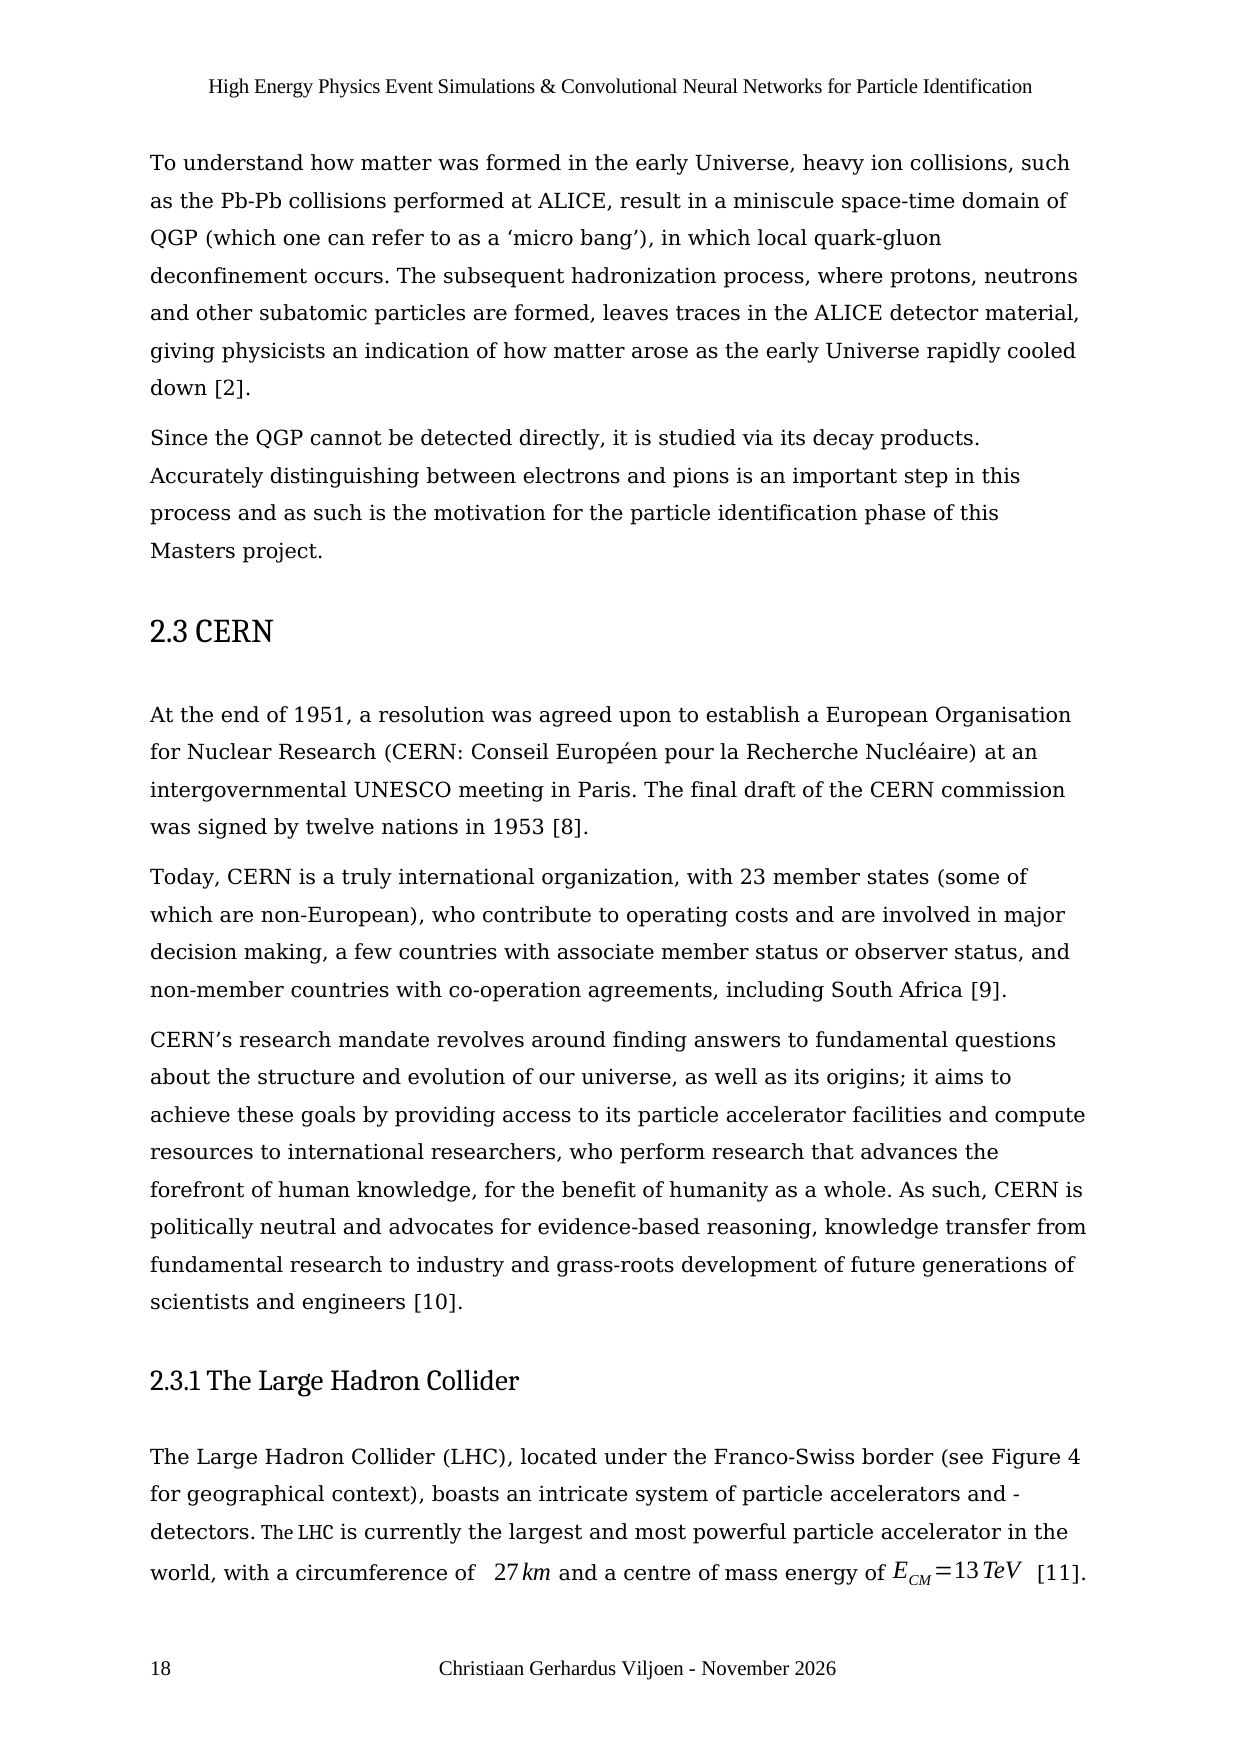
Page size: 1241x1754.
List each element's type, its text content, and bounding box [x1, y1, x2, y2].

subtitle CERN [150, 612, 1090, 651]
subtitle The Large Hadron Collider [150, 1364, 1090, 1398]
text CERN’s research mandate revolves around finding answers to fundamental questions about the structure and evolution of our universe, as well as its origins; it aims to achieve these goals by providing access to its particle accelerator facilities and compute resources to international researchers, who perform research that advances the forefront of human knowledge, for the benefit of humanity as a whole. As such, CERN is politically neutral and advocates for evidence-based reasoning, knowledge transfer from fundamental research to industry and grass-roots development of future generations of scientists and engineers . [150, 1027, 1090, 1314]
text Since the QGP cannot be detected directly, it is studied via its decay products. Accurately distinguishing between electrons and pions is an important step in this process and as such is the motivation for the particle identification phase of this Masters project. [150, 425, 1090, 562]
text Today, CERN is a truly international organization, with 23 member states (some of which are non-European), who contribute to operating costs and are involved in major decision making, a few countries with associate member status or observer status, and non-member countries with co-operation agreements, including South Africa . [150, 864, 1090, 1002]
text At the end of 1951, a resolution was agreed upon to establish a European Organisation for Nuclear Research (CERN: Conseil Européen pour la Recherche Nucléaire) at an intergovernmental UNESCO meeting in Paris. The final draft of the CERN commission was signed by twelve nations in 1953 . [150, 702, 1090, 839]
text The Large Hadron Collider (LHC), located under the Franco-Swiss border (see Figure 4 for geographical context), boasts an intricate system of particle accelerators and -detectors. The LHC is currently the largest and most powerful particle accelerator in the world, with a circumference of and a centre of mass energy of . [150, 1444, 1090, 1588]
text To understand how matter was formed in the early Universe, heavy ion collisions, such as the Pb-Pb collisions performed at ALICE, result in a miniscule space-time domain of QGP (which one can refer to as a ‘micro bang’), in which local quark-gluon deconfinement occurs. The subsequent hadronization process, where protons, neutrons and other subatomic particles are formed, leaves traces in the ALICE detector material, giving physicists an indication of how matter arose as the early Universe rapidly cooled down . [150, 150, 1090, 400]
